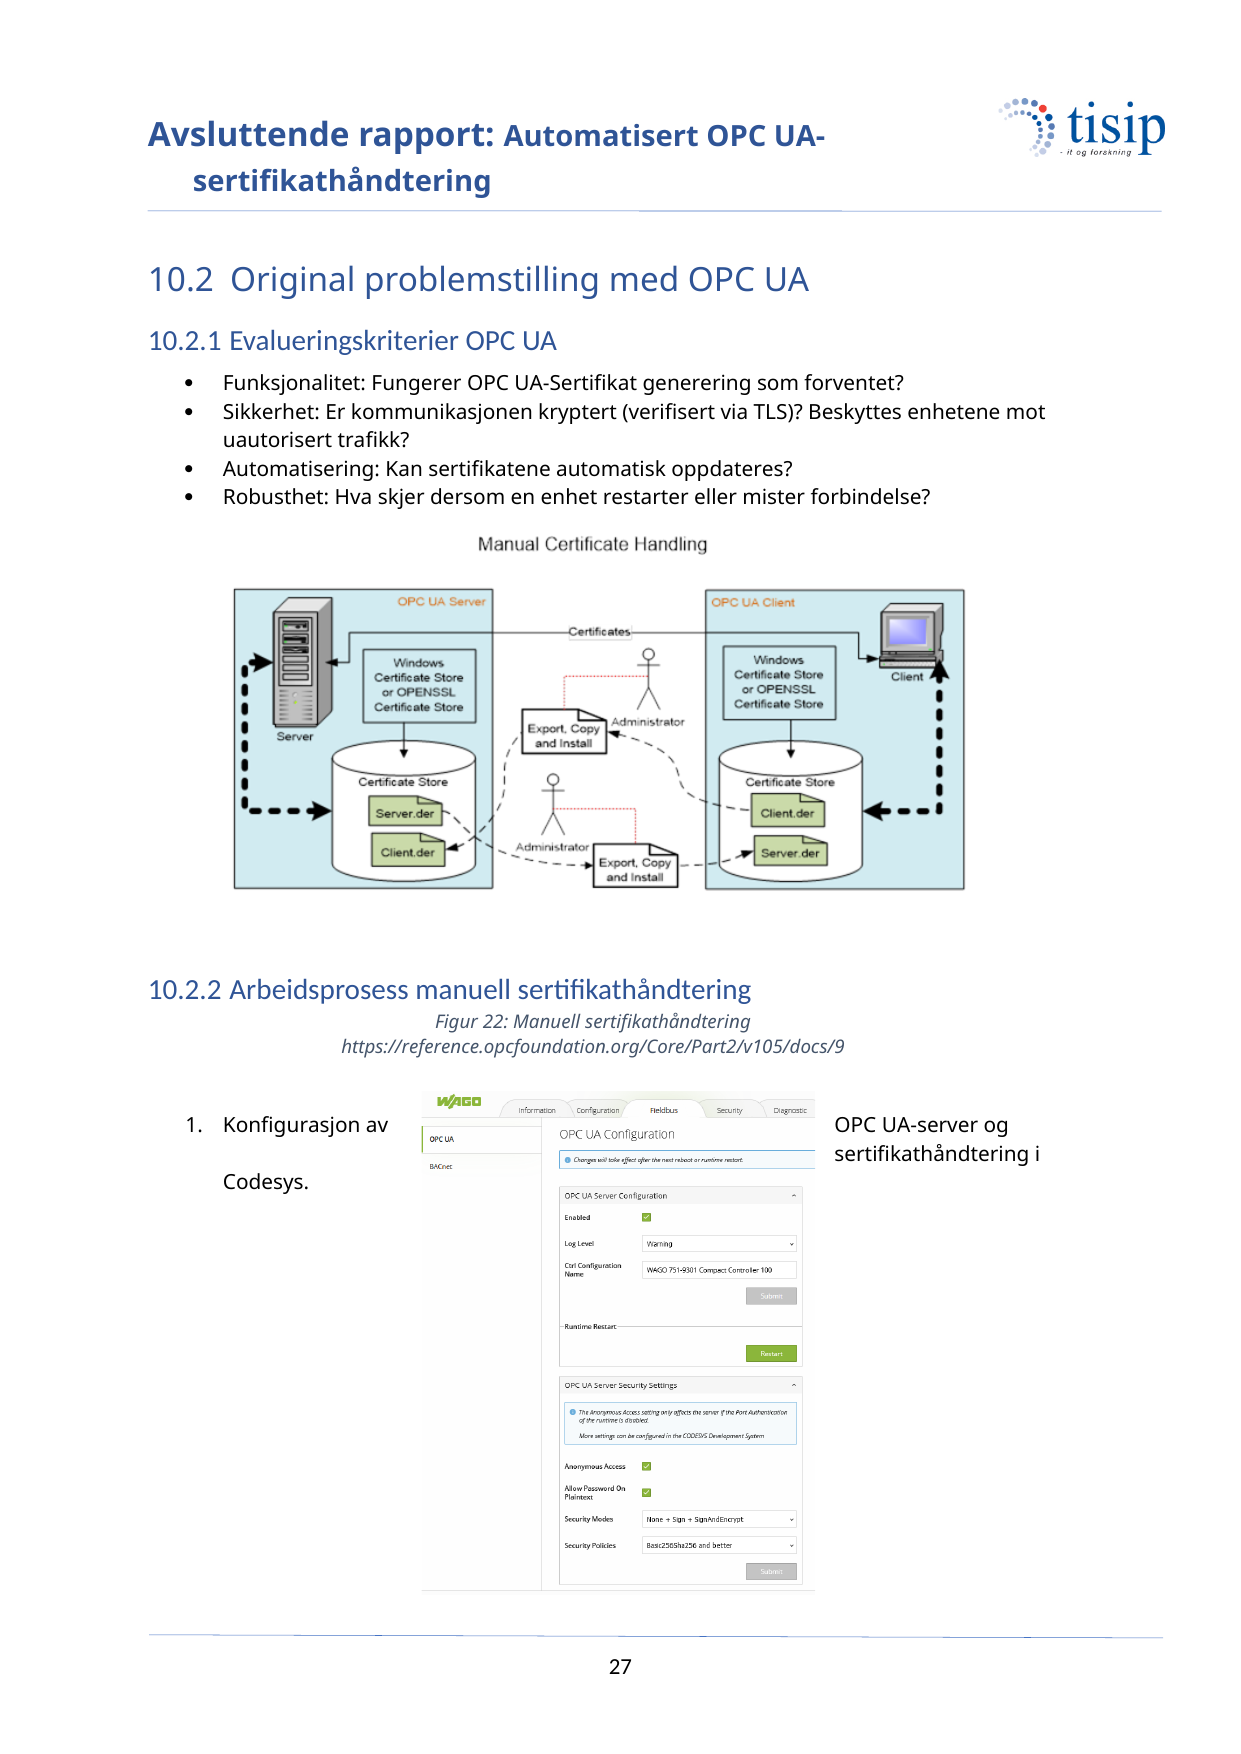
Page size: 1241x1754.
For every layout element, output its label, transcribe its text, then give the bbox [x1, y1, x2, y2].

list Konfigurasjon av OPC UA-server og sertifikathåndtering i Codesys. [185, 1111, 421, 1196]
list Sikkerhet: Er kommunikasjonen kryptert (verifisert via TLS)? Beskyttes enhetene mot uautorisert trafikk? [185, 397, 1093, 454]
subtitle Evalueringskriterier OPC UA [148, 322, 1093, 357]
list Robusthet: Hva skjer dersom en enhet restarter eller mister forbindelse? [185, 482, 1093, 511]
picture [220, 521, 968, 908]
picture [421, 1091, 815, 1594]
picture [991, 92, 1169, 160]
list Konfigurasjon av OPC UA-server og sertifikathåndtering i Codesys. [815, 1111, 1093, 1196]
subtitle Arbeidsprosess manuell sertifikathåndtering [148, 971, 1093, 1007]
list Automatisering: Kan sertifikatene automatisk oppdateres? [185, 454, 1093, 482]
list Funksjonalitet: Fungerer OPC UA-Sertifikat generering som forventet? [185, 368, 1093, 397]
subtitle Original problemstilling med OPC UA [148, 256, 1093, 301]
